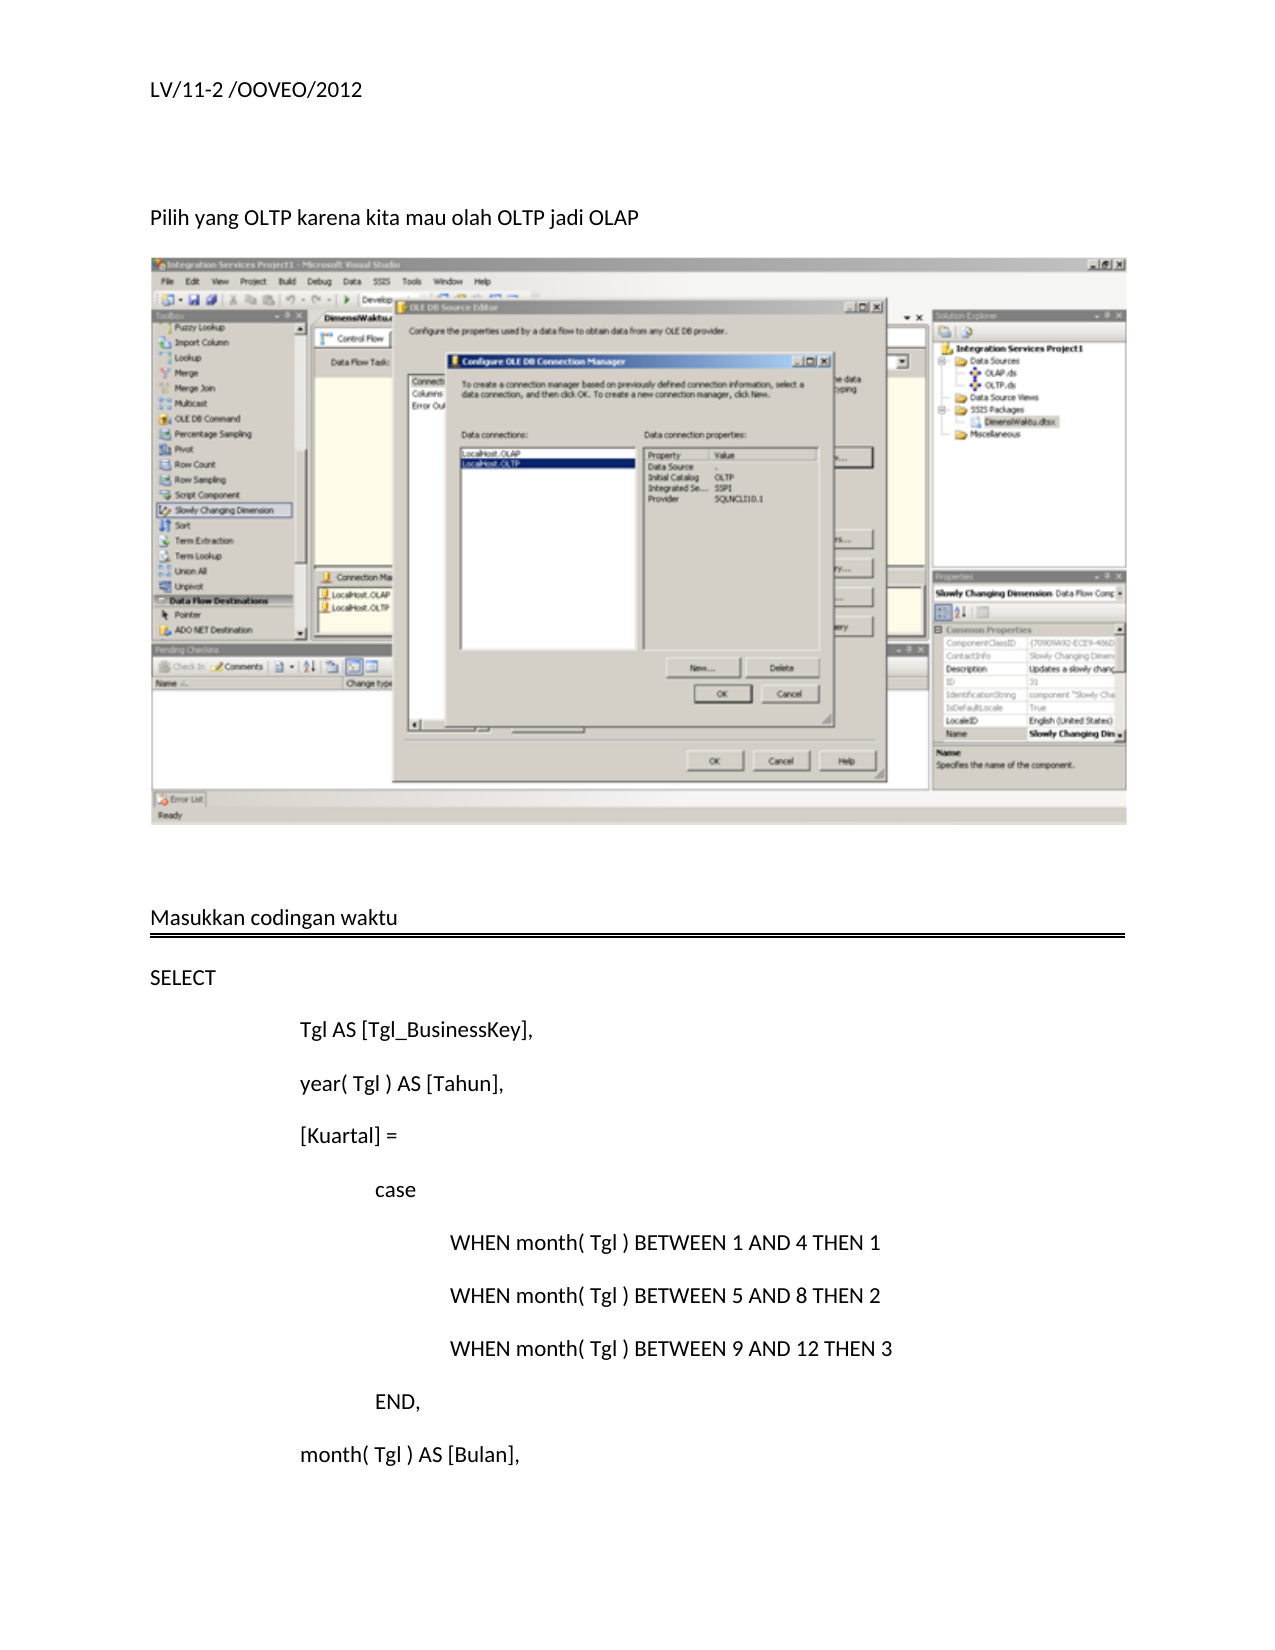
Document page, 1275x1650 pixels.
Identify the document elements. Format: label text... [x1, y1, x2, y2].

text month( Tgl ) AS [Bulan], [150, 1440, 1125, 1468]
text case [150, 1175, 1125, 1203]
text SELECT [150, 963, 1125, 991]
text END, [150, 1387, 1125, 1415]
text WHEN month( Tgl ) BETWEEN 9 AND 12 THEN 3 [150, 1334, 1125, 1362]
text year( Tgl ) AS [Tahun], [150, 1069, 1125, 1097]
text Masukkan codingan waktu [150, 903, 1125, 933]
text Pilih yang OLTP karena kita mau olah OLTP jadi OLAP [150, 203, 1125, 231]
text [Kuartal] = [150, 1122, 1125, 1150]
text WHEN month( Tgl ) BETWEEN 1 AND 4 THEN 1 [150, 1228, 1125, 1256]
picture [150, 256, 1130, 825]
text Tgl AS [Tgl_BusinessKey], [150, 1016, 1125, 1044]
text WHEN month( Tgl ) BETWEEN 5 AND 8 THEN 2 [150, 1281, 1125, 1309]
